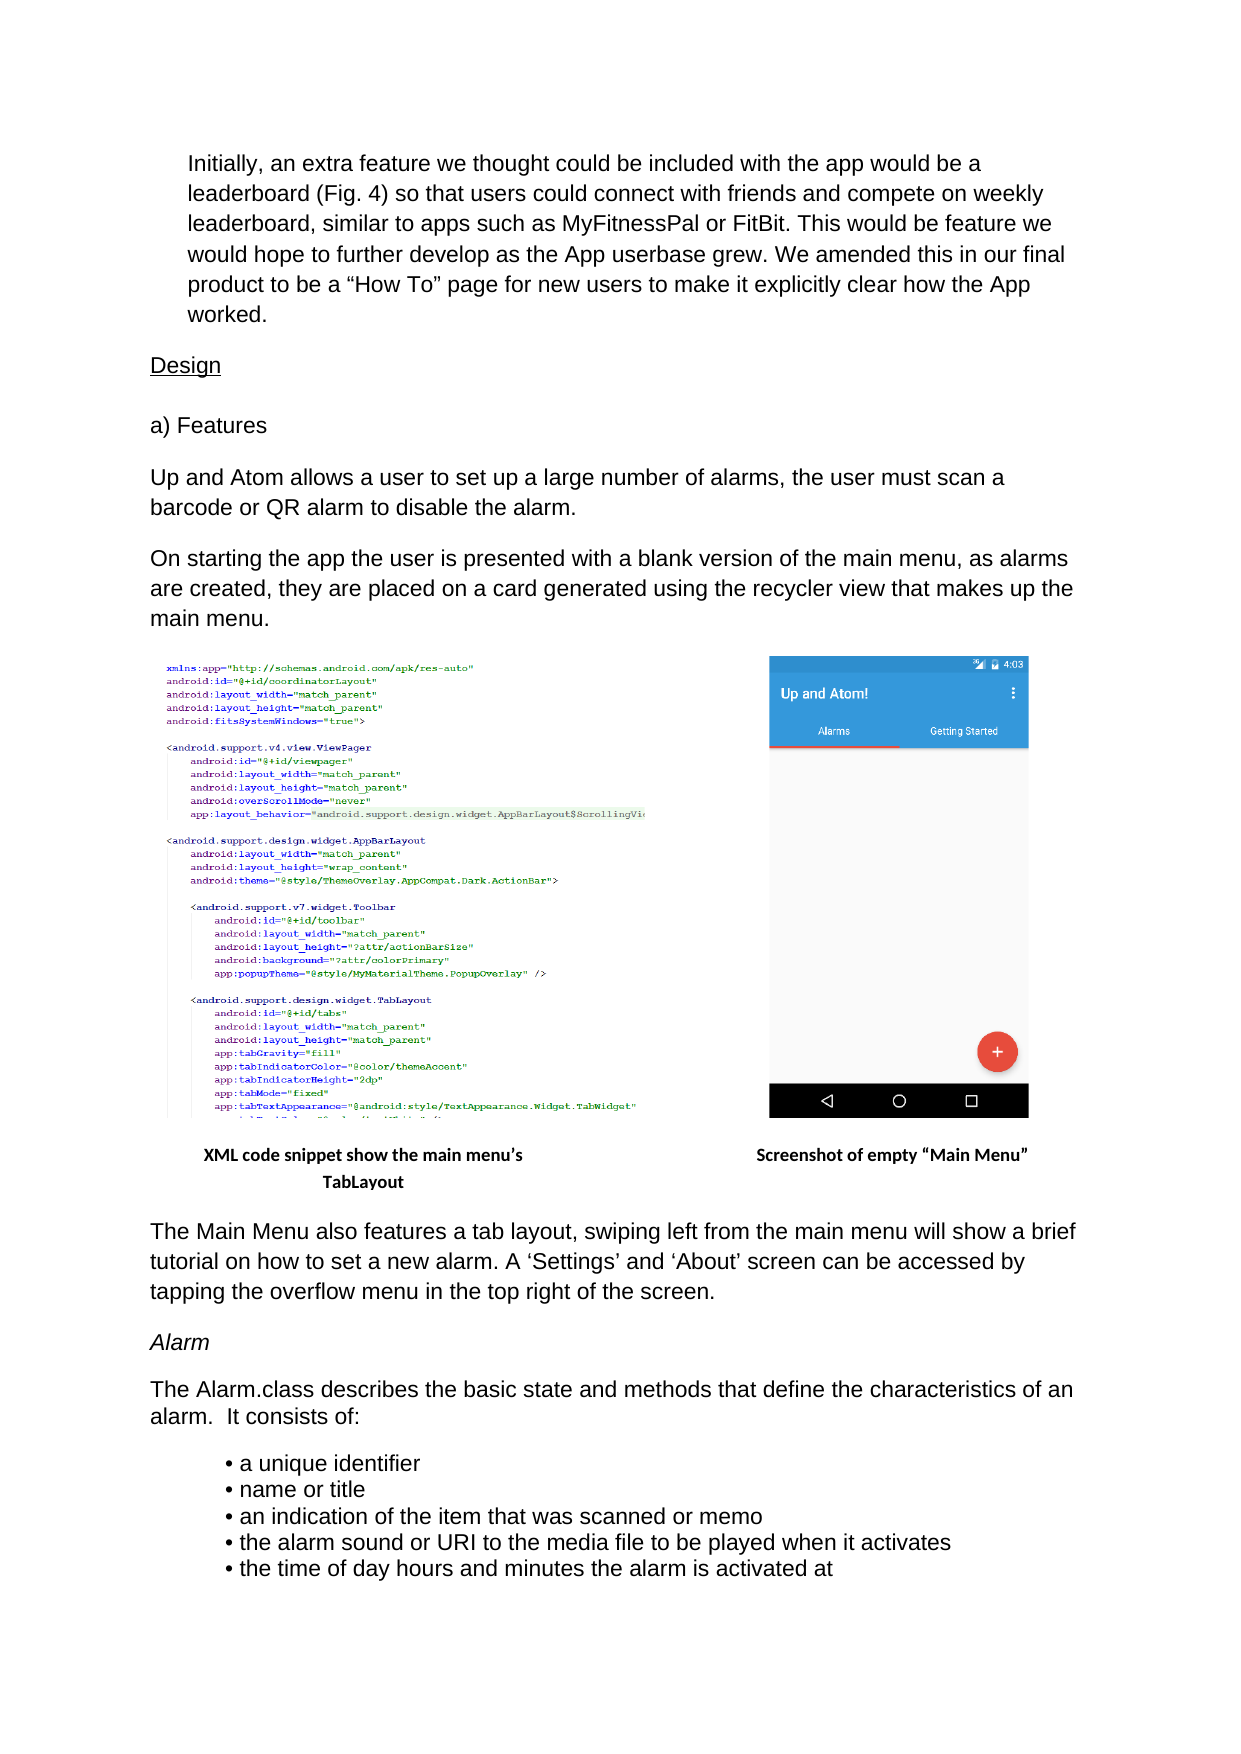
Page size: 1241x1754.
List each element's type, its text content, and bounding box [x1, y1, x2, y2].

text The Main Menu also features a tab layout, swiping left from the main menu will show a brief tutorial on how to set a new alarm. A ‘Settings’ and ‘About’ screen can be accessed by tapping the overflow menu in the top right of the screen. [150, 1218, 1090, 1304]
text • name or title [225, 1476, 1090, 1503]
text • a unique identifier [225, 1450, 1090, 1476]
text Design a) Features [150, 352, 1090, 439]
text • the time of day hours and minutes the alarm is activated at [225, 1555, 1090, 1582]
text Initially, an extra feature we thought could be included with the app would be a leaderboard (Fig. 4) so that users could connect with friends and compete on weekly leaderboard, similar to apps such as MyFitnessPal or FitBit. This would be feature we would hope to further develop as the App userbase grew. We amended this in our final product to be a “How To” page for new users to make it explicitly clear how the App worked. [187, 150, 1090, 327]
picture [769, 656, 1029, 1118]
text • the alarm sound or URI to the media file to be played when it activates [225, 1529, 1090, 1555]
text The Alarm.class describes the basic state and methods that define the characteristics of an alarm. It consists of: [150, 1376, 1090, 1429]
text On starting the app the user is presented with a blank version of the main menu, as alarms are created, they are placed on a card generated using the recycler view that makes up the main menu. [150, 545, 1090, 632]
text Up and Atom allows a user to set up a large number of alarms, the user must scan a barcode or QR alarm to disable the alarm. [150, 463, 1090, 520]
text Alarm [150, 1329, 1090, 1356]
picture [158, 661, 645, 1118]
text • an indication of the item that was scanned or memo [225, 1503, 1090, 1529]
